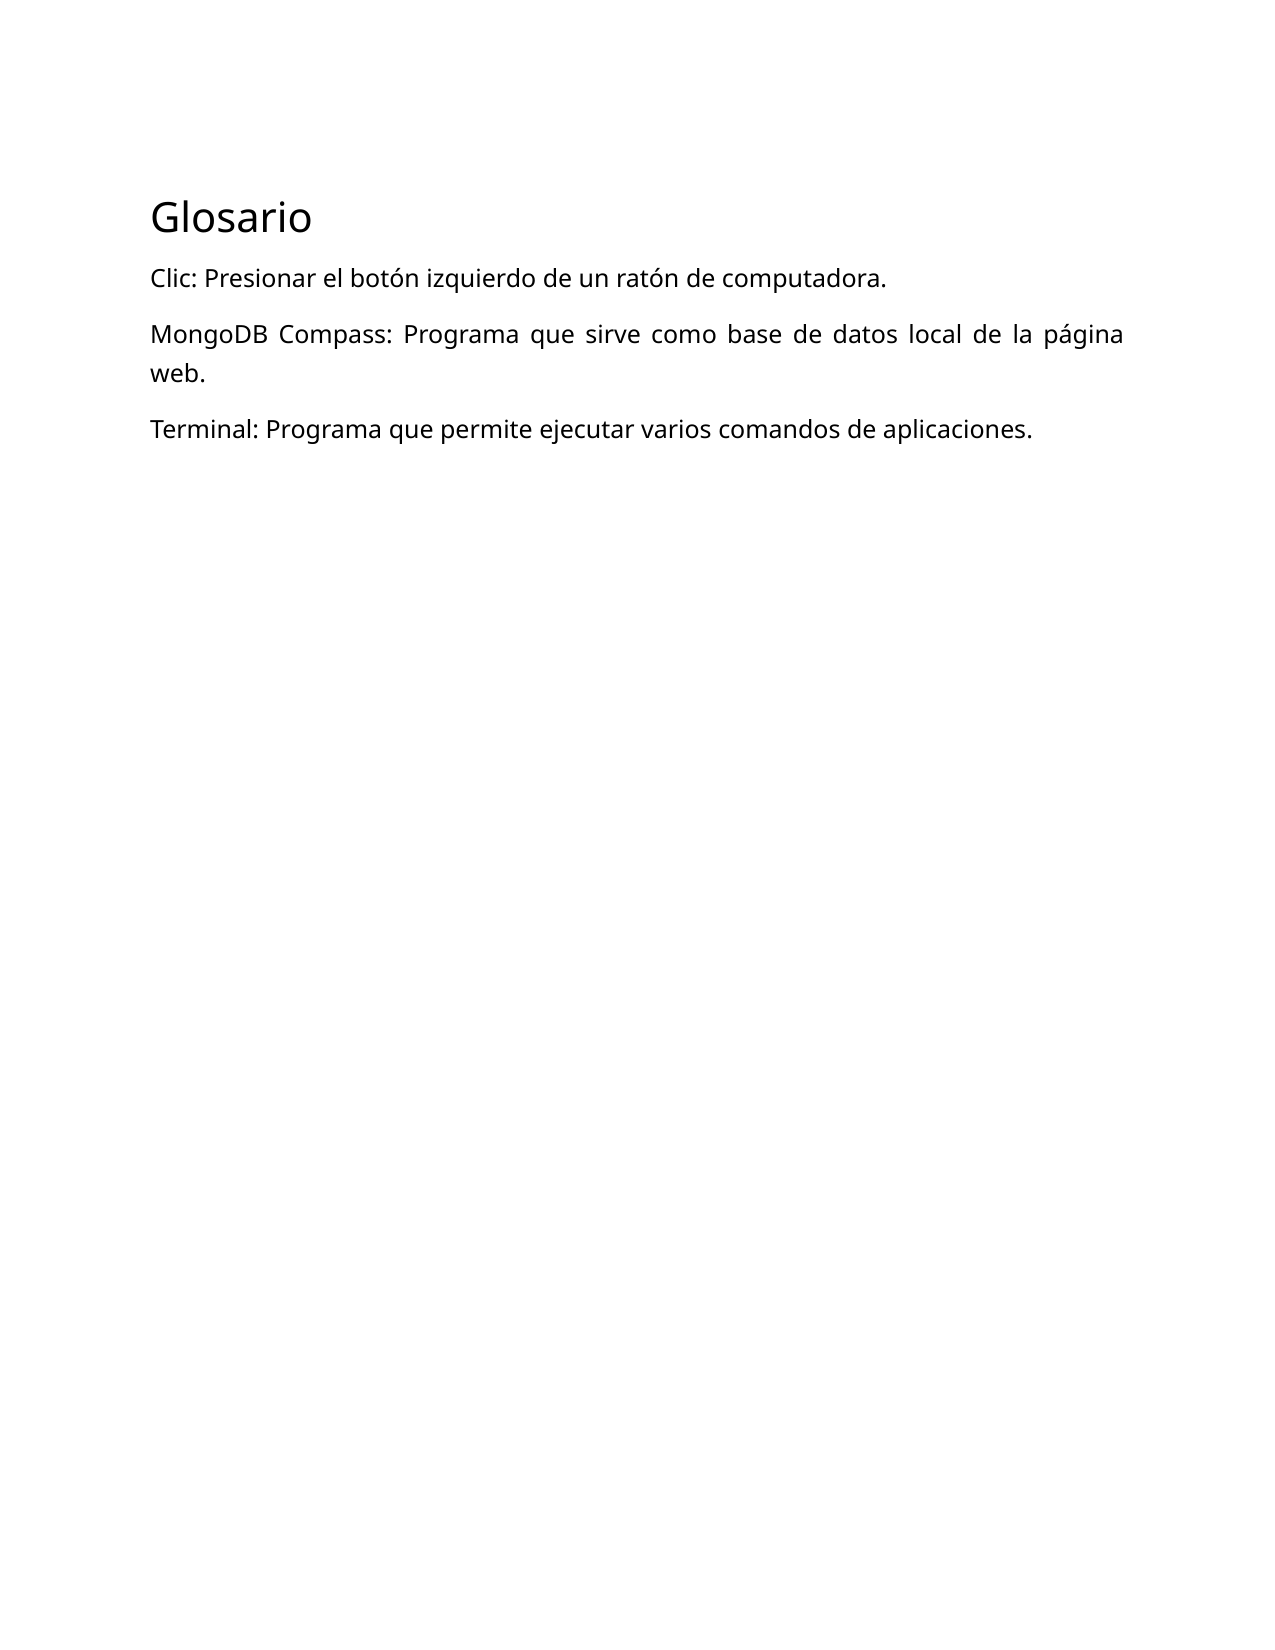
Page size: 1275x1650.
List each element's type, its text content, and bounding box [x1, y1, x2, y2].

subtitle Glosario [150, 187, 1125, 244]
text Terminal: Programa que permite ejecutar varios comandos de aplicaciones. [150, 412, 1125, 446]
text MongoDB Compass: Programa que sirve como base de datos local de la página web. [150, 317, 1125, 390]
text Clic: Presionar el botón izquierdo de un ratón de computadora. [150, 261, 1125, 295]
